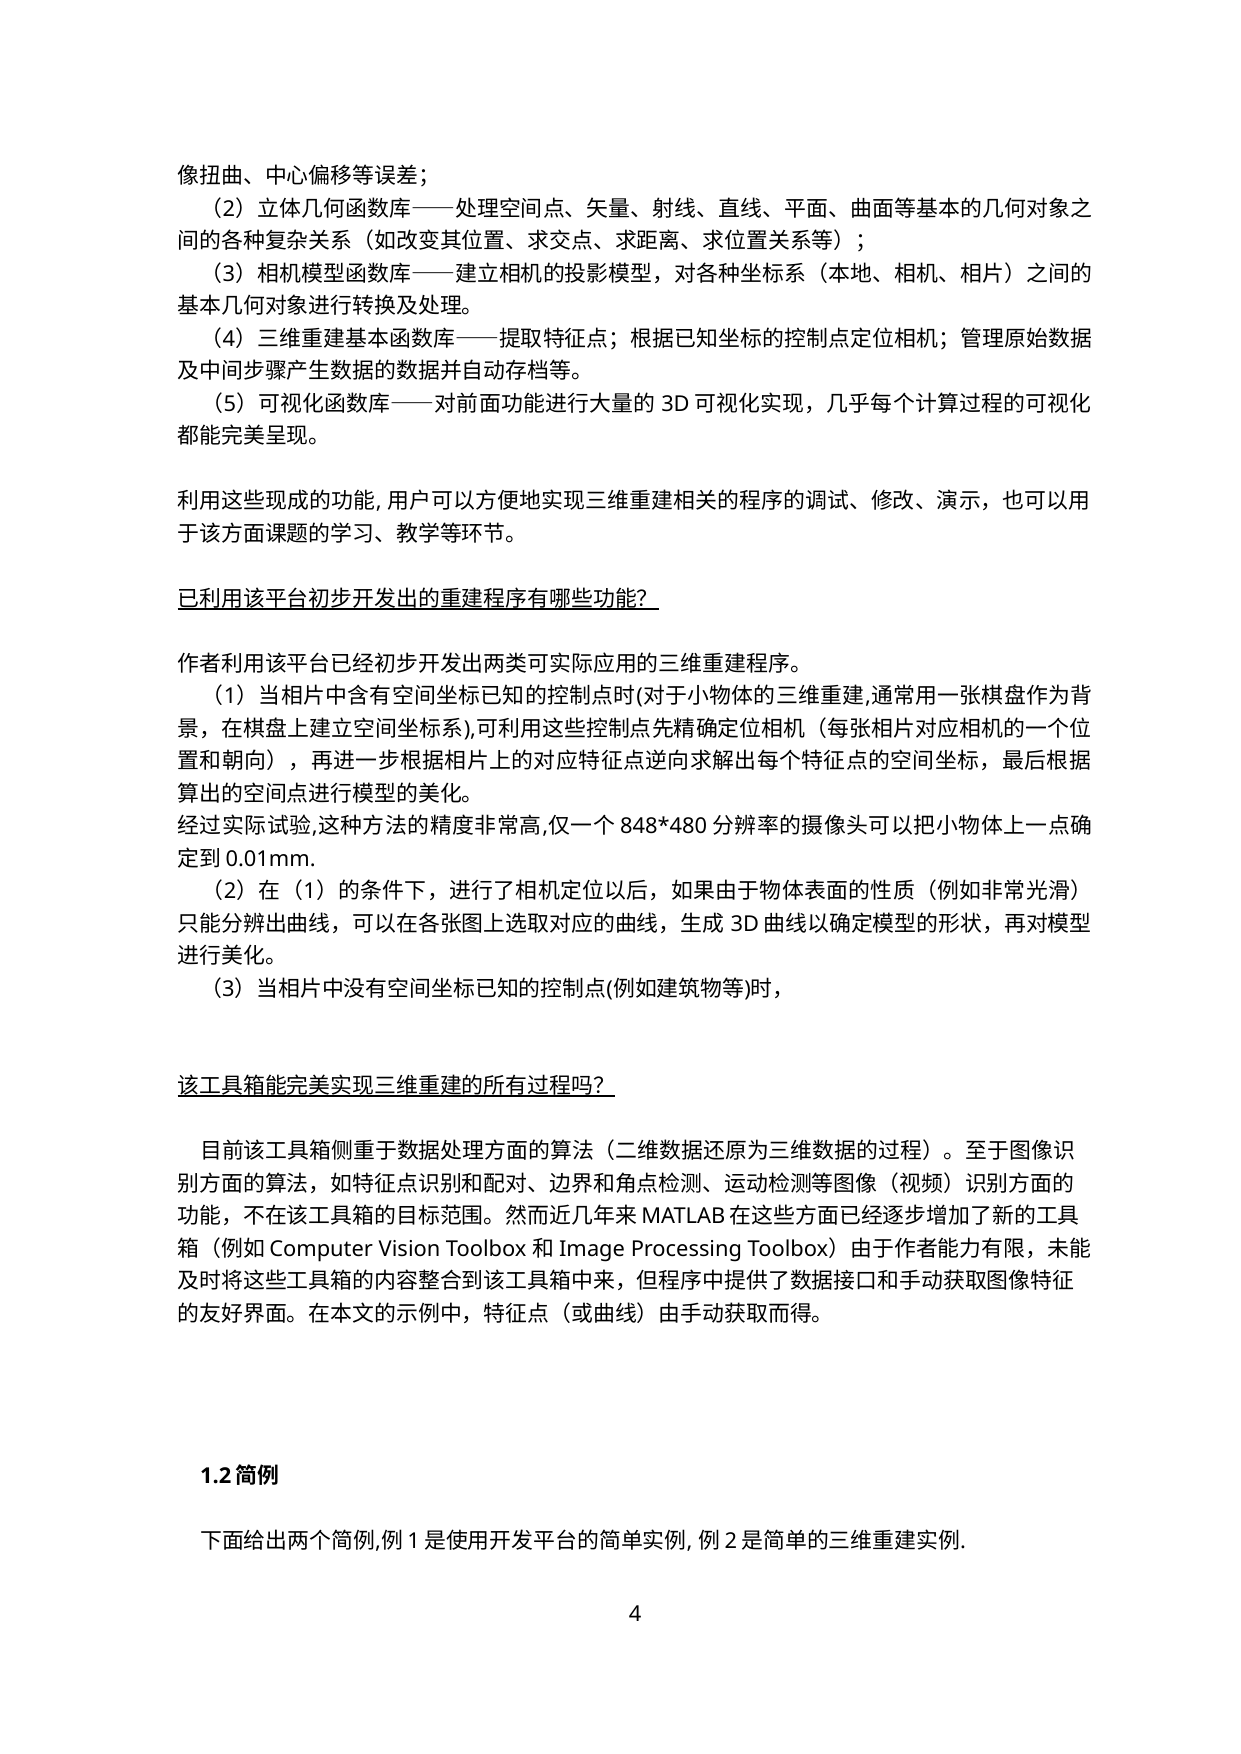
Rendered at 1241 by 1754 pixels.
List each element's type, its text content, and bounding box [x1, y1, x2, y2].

text 已利用该平台初步开发出的重建程序有哪些功能？ [177, 580, 1092, 613]
text 利用这些现成的功能, 用户可以方便地实现三维重建相关的程序的调试、修改、演示，也可以用于该方面课题的学习、教学等环节。 [177, 483, 1092, 548]
text 下面给出两个简例,例1是使用开发平台的简单实例, 例2是简单的三维重建实例. [177, 1523, 1092, 1555]
text （1）当相片中含有空间坐标已知的控制点时(对于小物体的三维重建,通常用一张棋盘作为背景，在棋盘上建立空间坐标系),可利用这些控制点先精确定位相机（每张相片对应相机的一个位置和朝向），再进一步根据相片上的对应特征点逆向求解出每个特征点的空间坐标，最后根据算出的空间点进行模型的美化。 [177, 678, 1092, 808]
text （2）在（1）的条件下，进行了相机定位以后，如果由于物体表面的性质（例如非常光滑）只能分辨出曲线，可以在各张图上选取对应的曲线，生成3D曲线以确定模型的形状，再对模型进行美化。 [177, 873, 1092, 970]
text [177, 158, 1092, 190]
text 1.2简例 [177, 1458, 1092, 1490]
text （2）立体几何函数库——处理空间点、矢量、射线、直线、平面、曲面等基本的几何对象之间的各种复杂关系（如改变其位置、求交点、求距离、求位置关系等）； [177, 190, 1092, 255]
text （3）当相片中没有空间坐标已知的控制点(例如建筑物等)时， [177, 970, 1092, 1003]
text （5）可视化函数库——对前面功能进行大量的3D可视化实现，几乎每个计算过程的可视化都能完美呈现。 [177, 385, 1092, 450]
text 经过实际试验,这种方法的精度非常高,仅一个848*480分辨率的摄像头可以把小物体上一点确定到0.01mm. [177, 808, 1092, 873]
text 该工具箱能完美实现三维重建的所有过程吗？ [177, 1068, 1092, 1100]
text （3）相机模型函数库——建立相机的投影模型，对各种坐标系（本地、相机、相片）之间的基本几何对象进行转换及处理。 [177, 255, 1092, 320]
text （4）三维重建基本函数库——提取特征点；根据已知坐标的控制点定位相机；管理原始数据及中间步骤产生数据的数据并自动存档等。 [177, 320, 1092, 385]
text 作者利用该平台已经初步开发出两类可实际应用的三维重建程序。 [177, 645, 1092, 678]
text 目前该工具箱侧重于数据处理方面的算法（二维数据还原为三维数据的过程）。至于图像识别方面的算法，如特征点识别和配对、边界和角点检测、运动检测等图像（视频）识别方面的功能，不在该工具箱的目标范围。然而近几年来MATLAB在这些方面已经逐步增加了新的工具箱（例如Computer Vision Toolbox 和 Image Processing Toolbox）由于作者能力有限，未能及时将这些工具箱的内容整合到该工具箱中来，但程序中提供了数据接口和手动获取图像特征的友好界面。在本文的示例中，特征点（或曲线）由手动获取而得。 [177, 1133, 1092, 1328]
